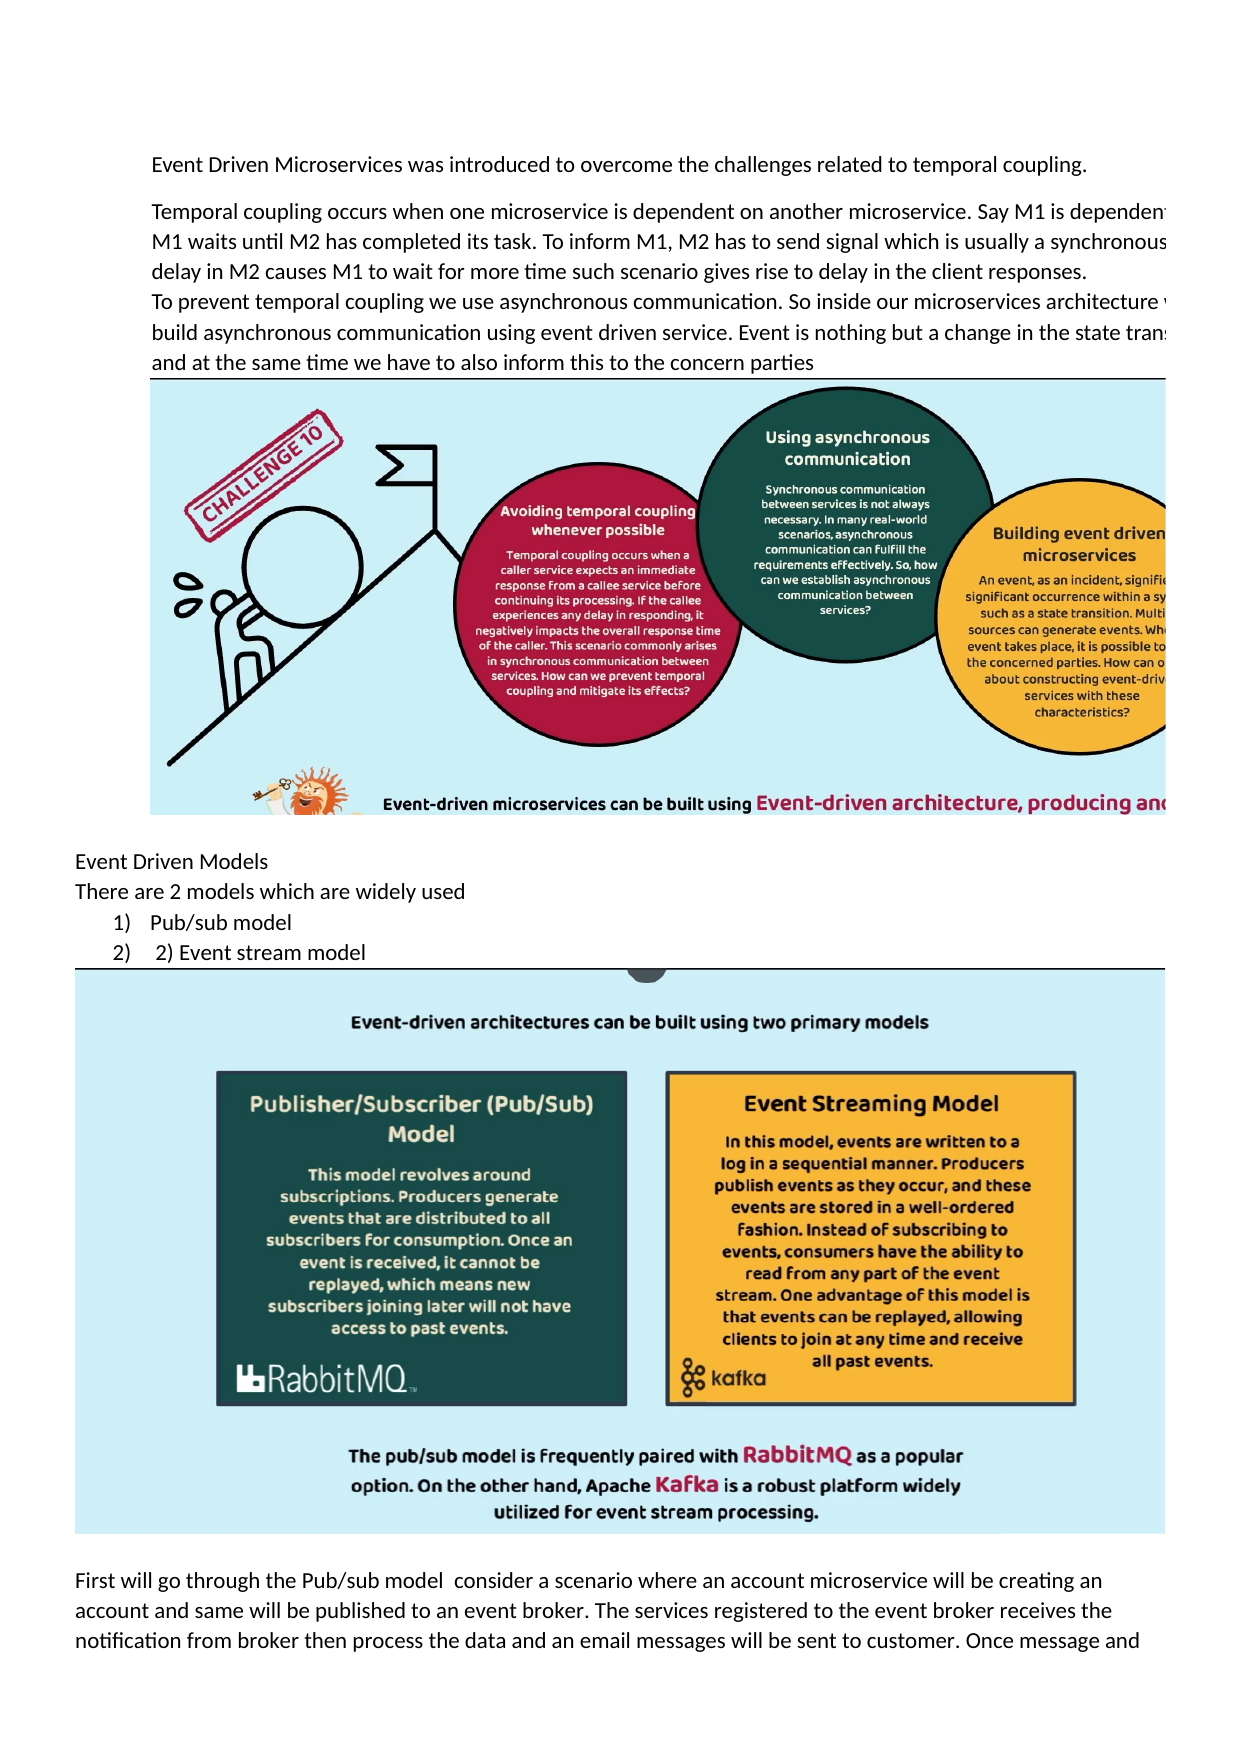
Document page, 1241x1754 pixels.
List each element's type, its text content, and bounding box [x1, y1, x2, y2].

picture [75, 968, 1166, 1534]
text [75, 1566, 1165, 1655]
text There are 2 models which are widely used [75, 877, 1165, 906]
text Event Driven Models [75, 847, 1165, 875]
list 2) Event stream model [112, 938, 1165, 966]
list Pub/sub model [112, 908, 1165, 936]
